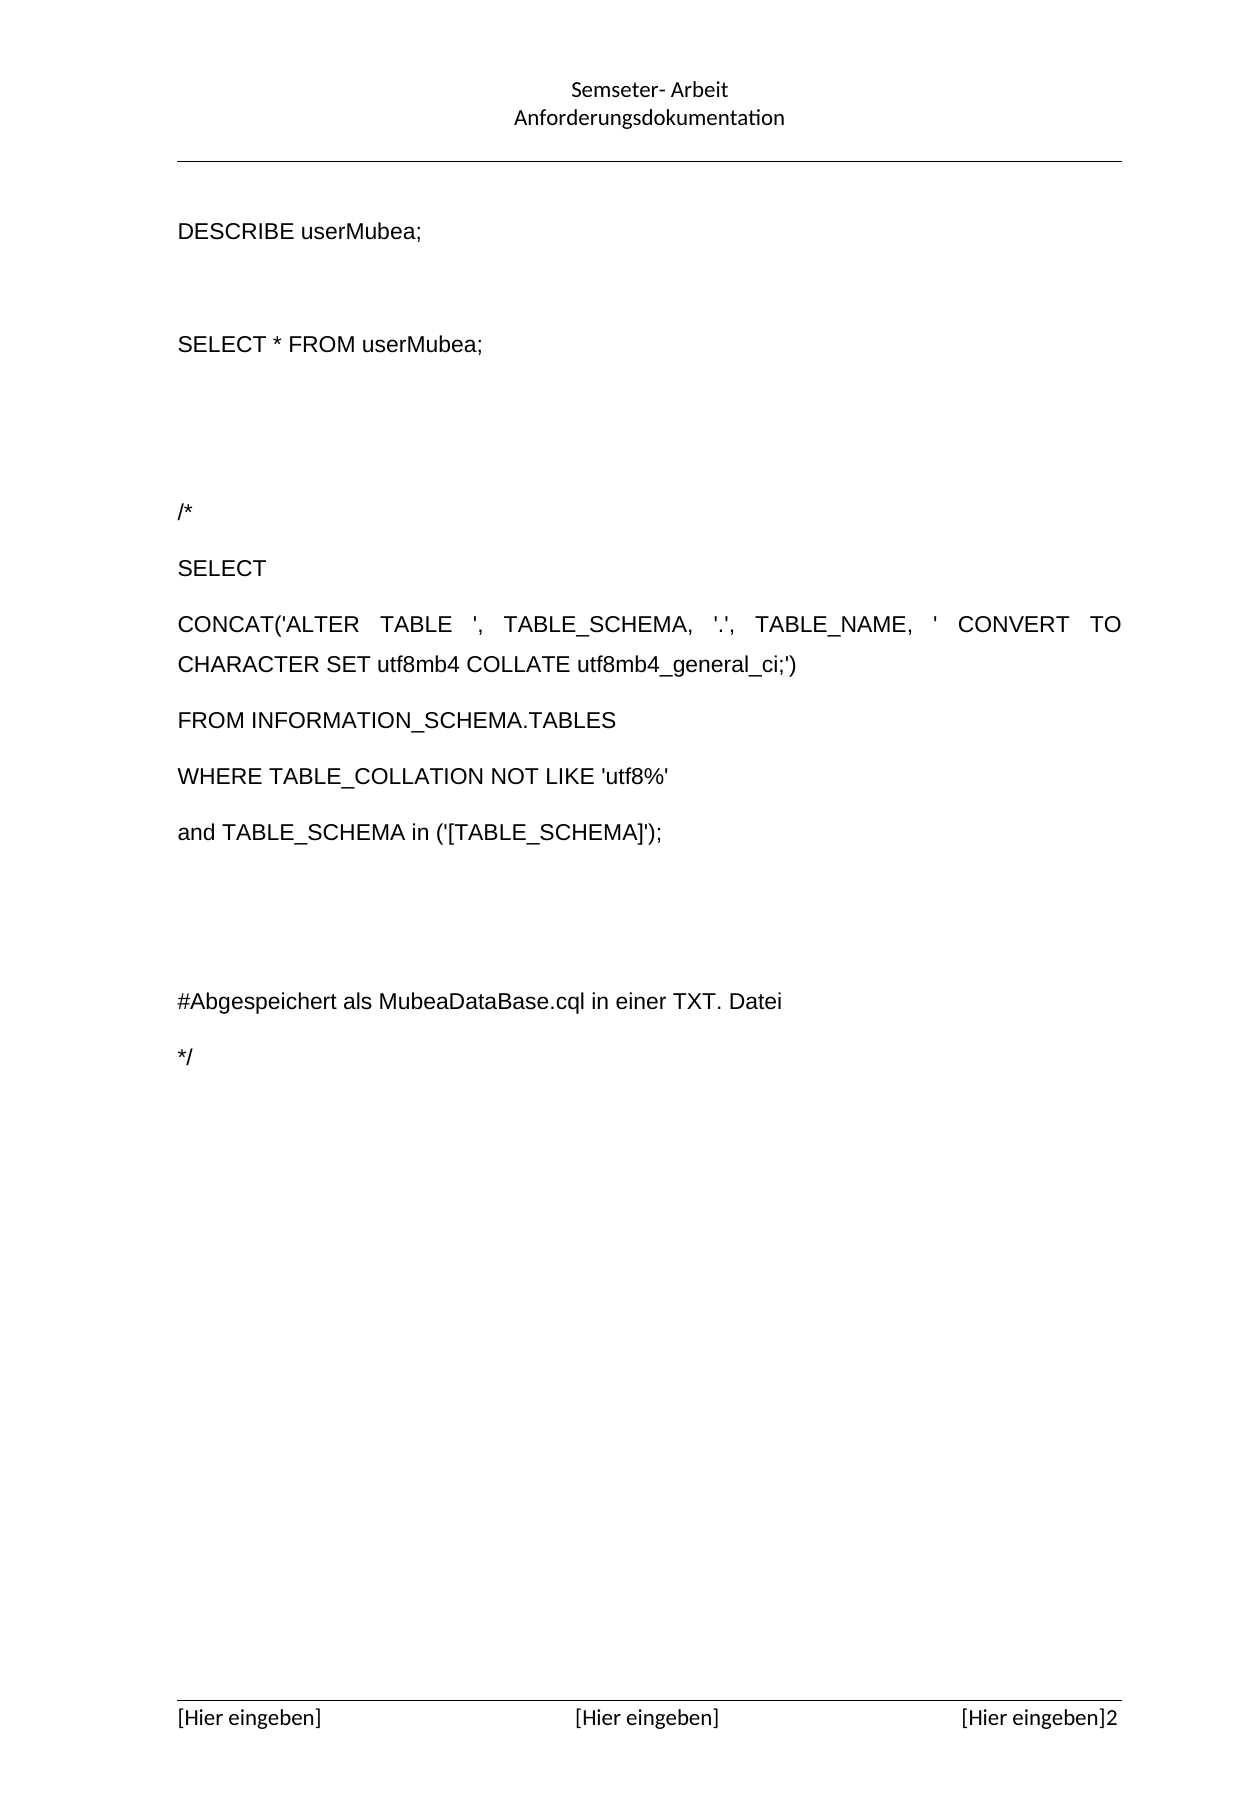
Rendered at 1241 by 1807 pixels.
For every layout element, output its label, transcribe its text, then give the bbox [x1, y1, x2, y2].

text CONCAT('ALTER TABLE ', TABLE_SCHEMA, '.', TABLE_NAME, ' CONVERT TO CHARACTER SET utf8mb4 COLLATE utf8mb4_general_ci;') [177, 611, 1122, 677]
text FROM INFORMATION_SCHEMA.TABLES [177, 707, 1122, 733]
text */ [177, 1044, 1122, 1070]
text SELECT [177, 555, 1122, 582]
text DESCRIBE userMubea; [177, 218, 1122, 245]
text /* [177, 499, 1122, 525]
text SELECT * FROM userMubea; [177, 331, 1122, 357]
text #Abgespeichert als MubeaDataBase.cql in einer TXT. Datei [177, 988, 1122, 1014]
text and TABLE_SCHEMA in ('[TABLE_SCHEMA]'); [177, 819, 1122, 846]
text WHERE TABLE_COLLATION NOT LIKE 'utf8%' [177, 763, 1122, 789]
